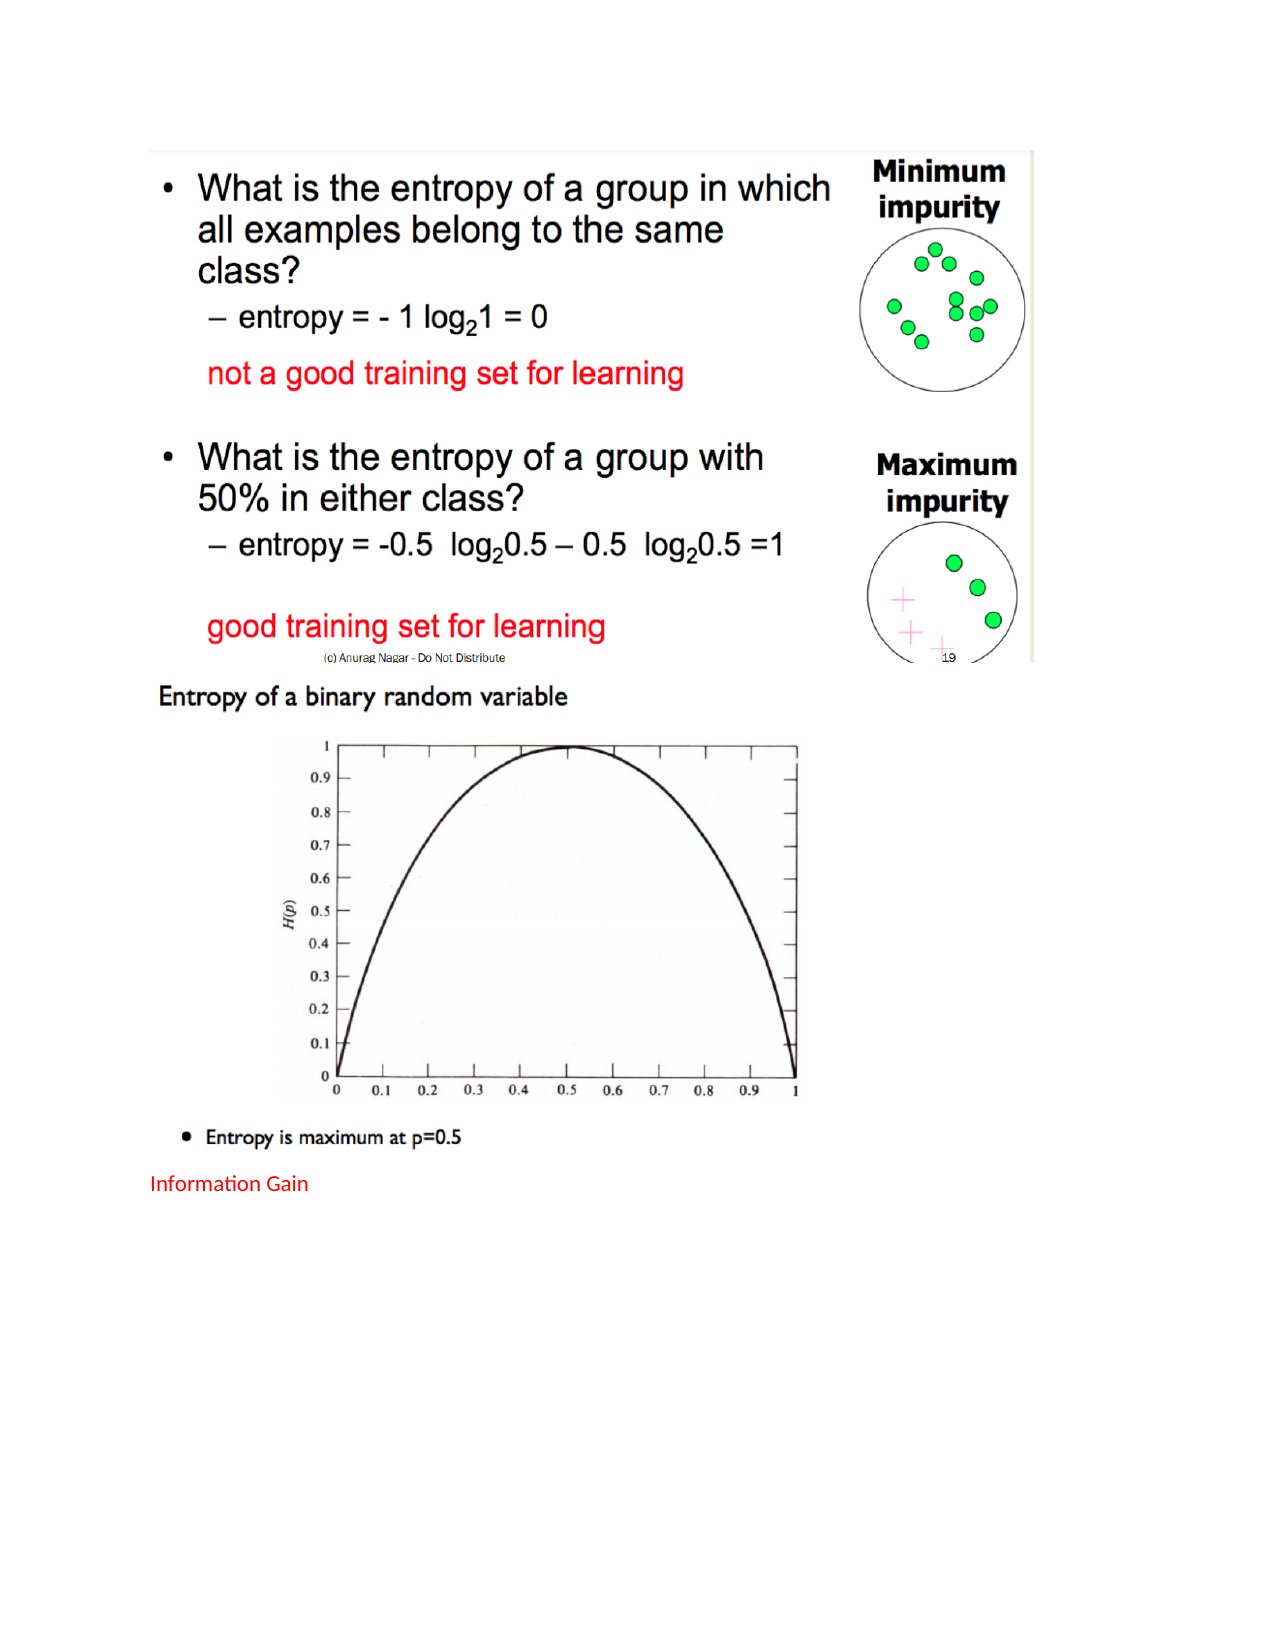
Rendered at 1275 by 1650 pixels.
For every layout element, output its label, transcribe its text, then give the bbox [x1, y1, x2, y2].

picture [150, 681, 819, 1151]
picture [150, 150, 1035, 663]
text Information Gain [150, 1169, 1125, 1197]
